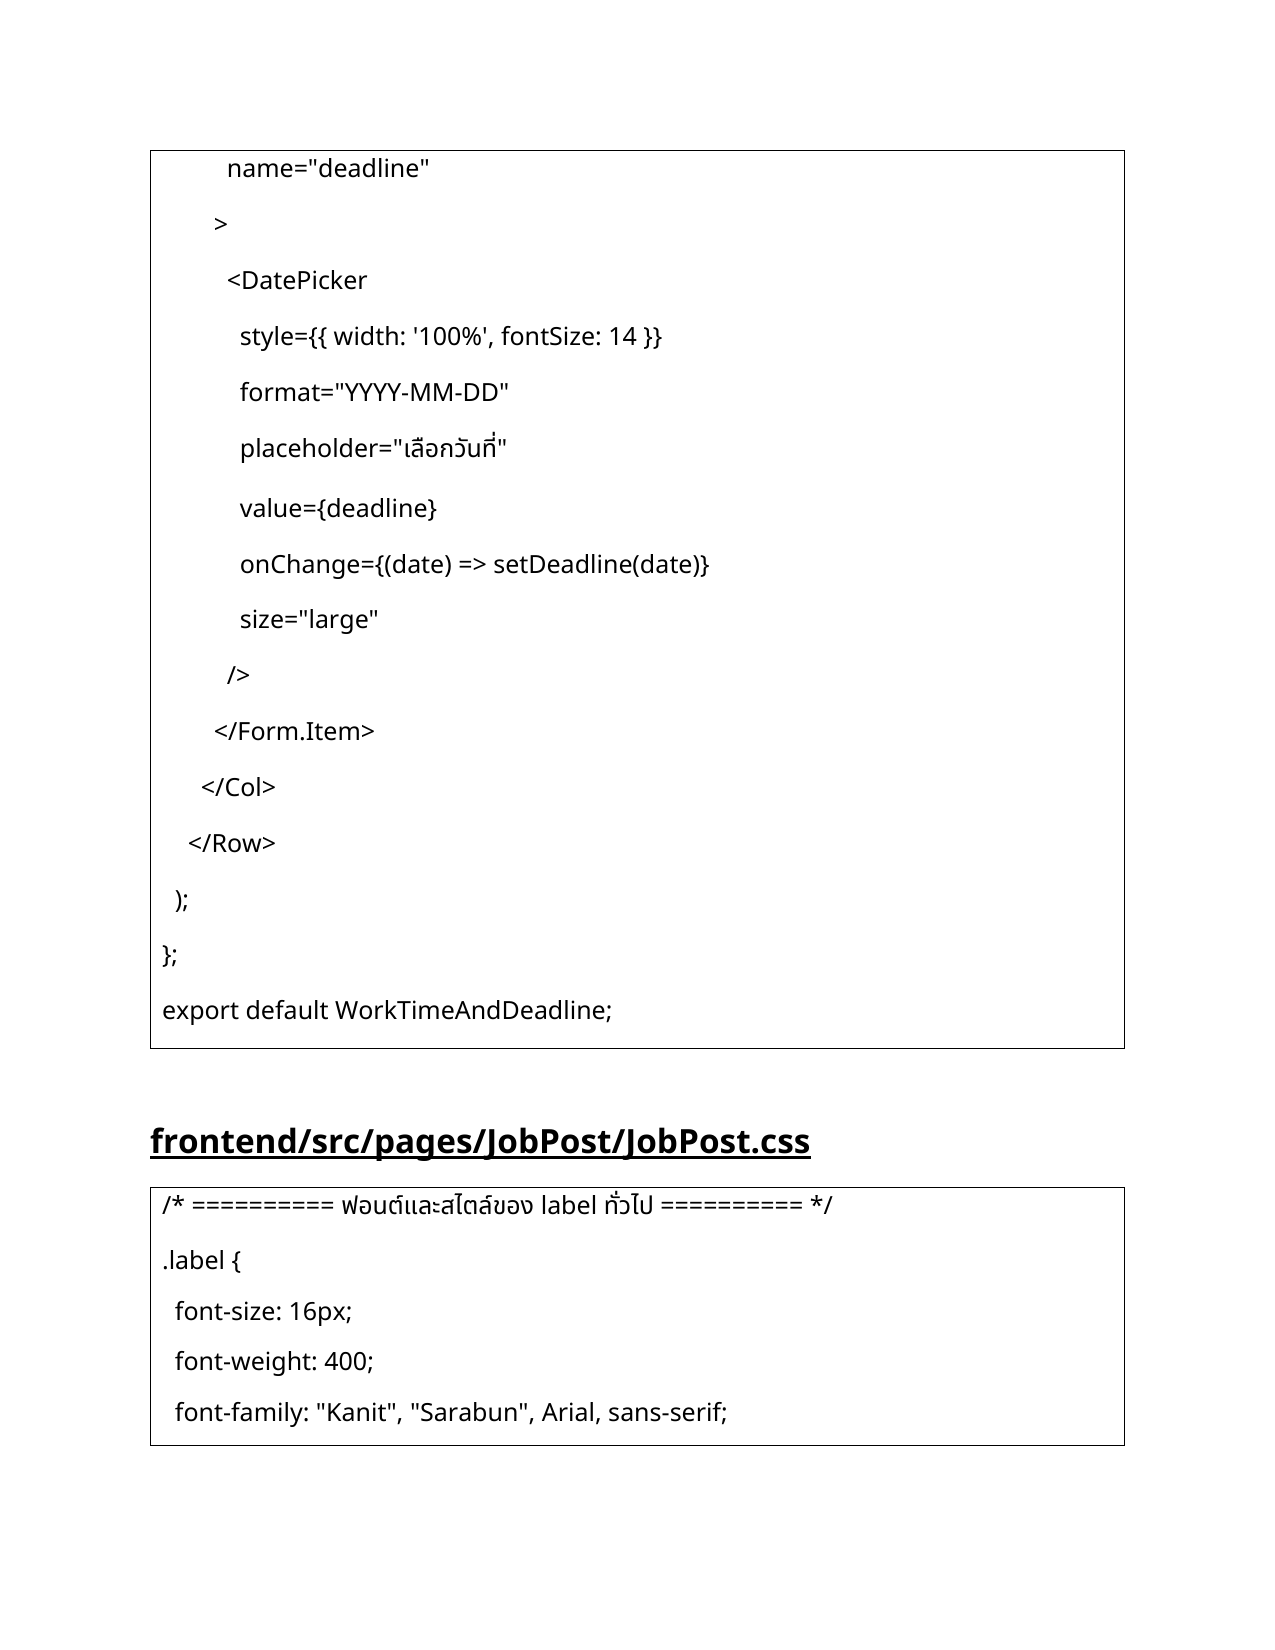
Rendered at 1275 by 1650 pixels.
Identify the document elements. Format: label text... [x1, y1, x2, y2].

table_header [151, 1188, 1124, 1445]
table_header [151, 151, 1124, 1048]
text frontend/src/pages/JobPost/JobPost.css [150, 1118, 1125, 1163]
